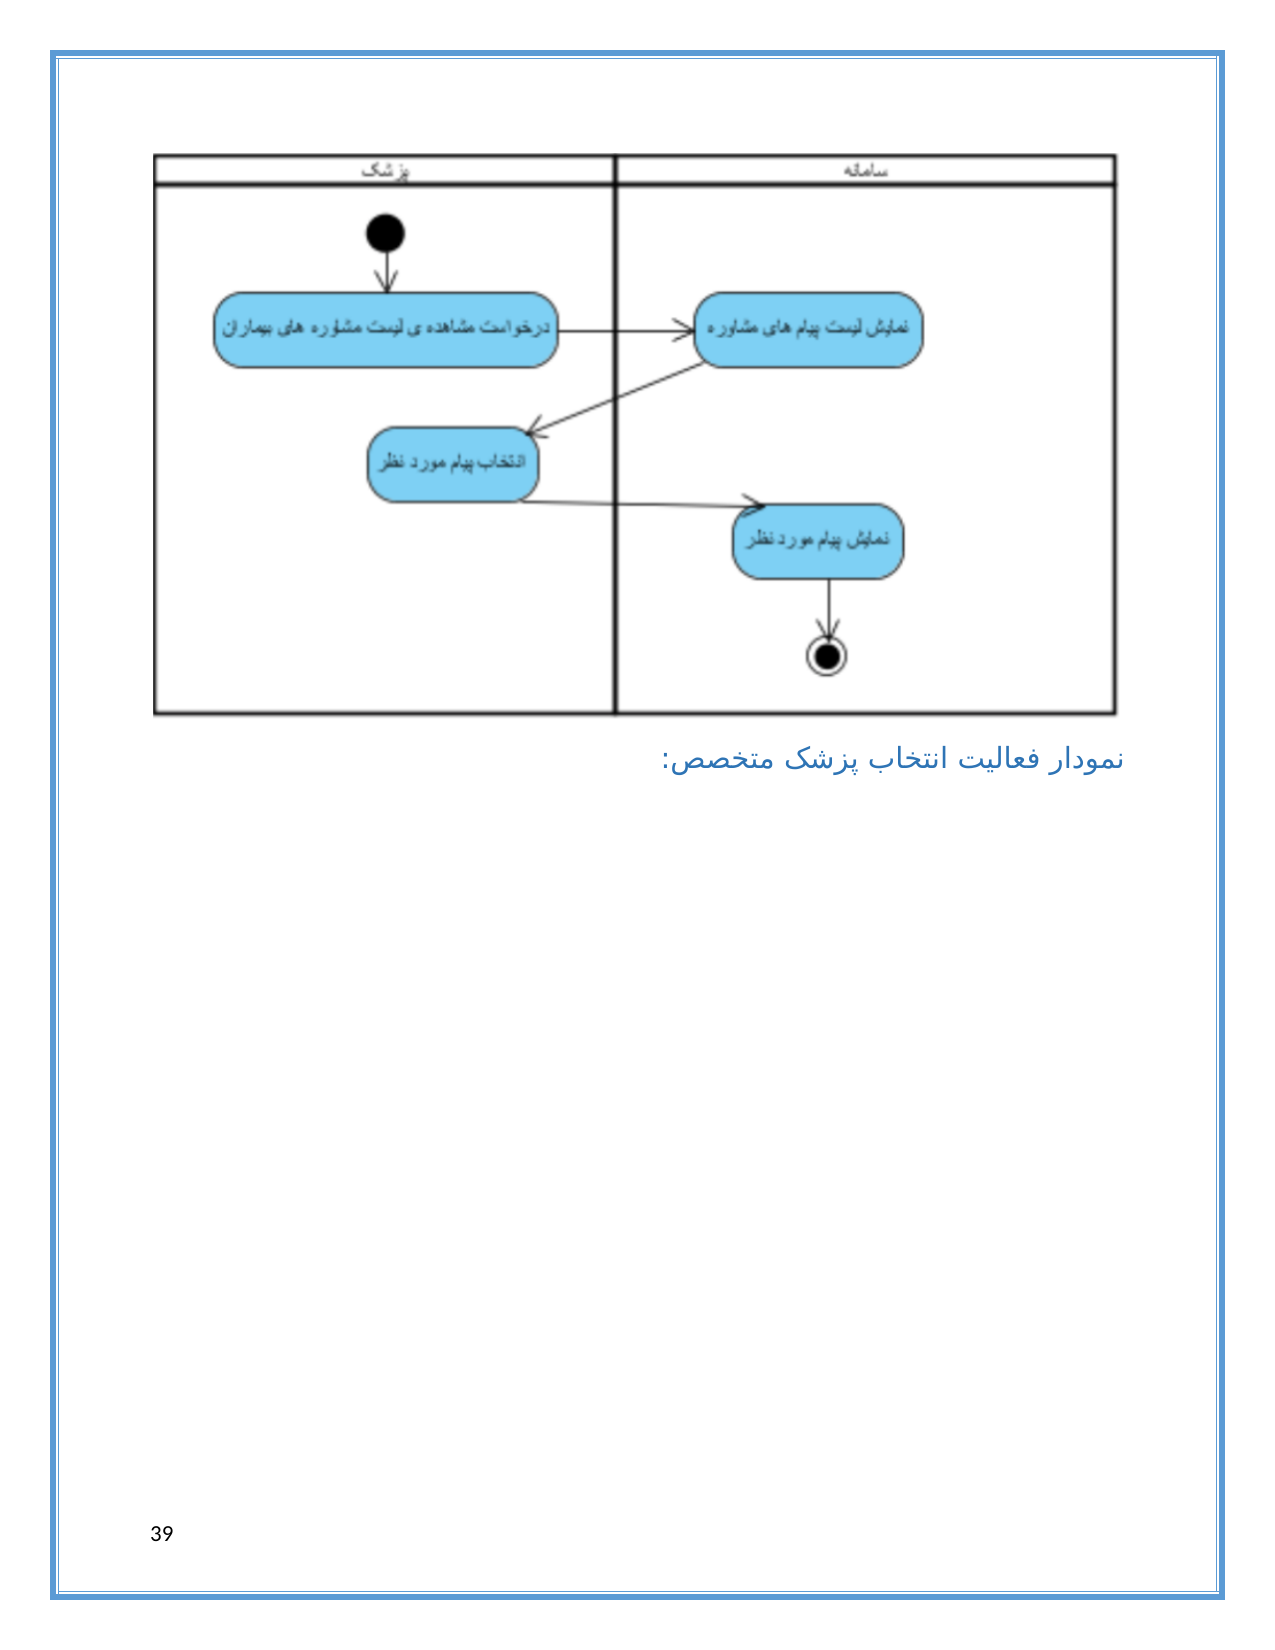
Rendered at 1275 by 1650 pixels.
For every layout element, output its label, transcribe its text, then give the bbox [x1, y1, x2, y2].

picture [149, 150, 1125, 723]
subtitle نمودار فعالیت انتخاب پزشک متخصص: [150, 742, 1125, 776]
